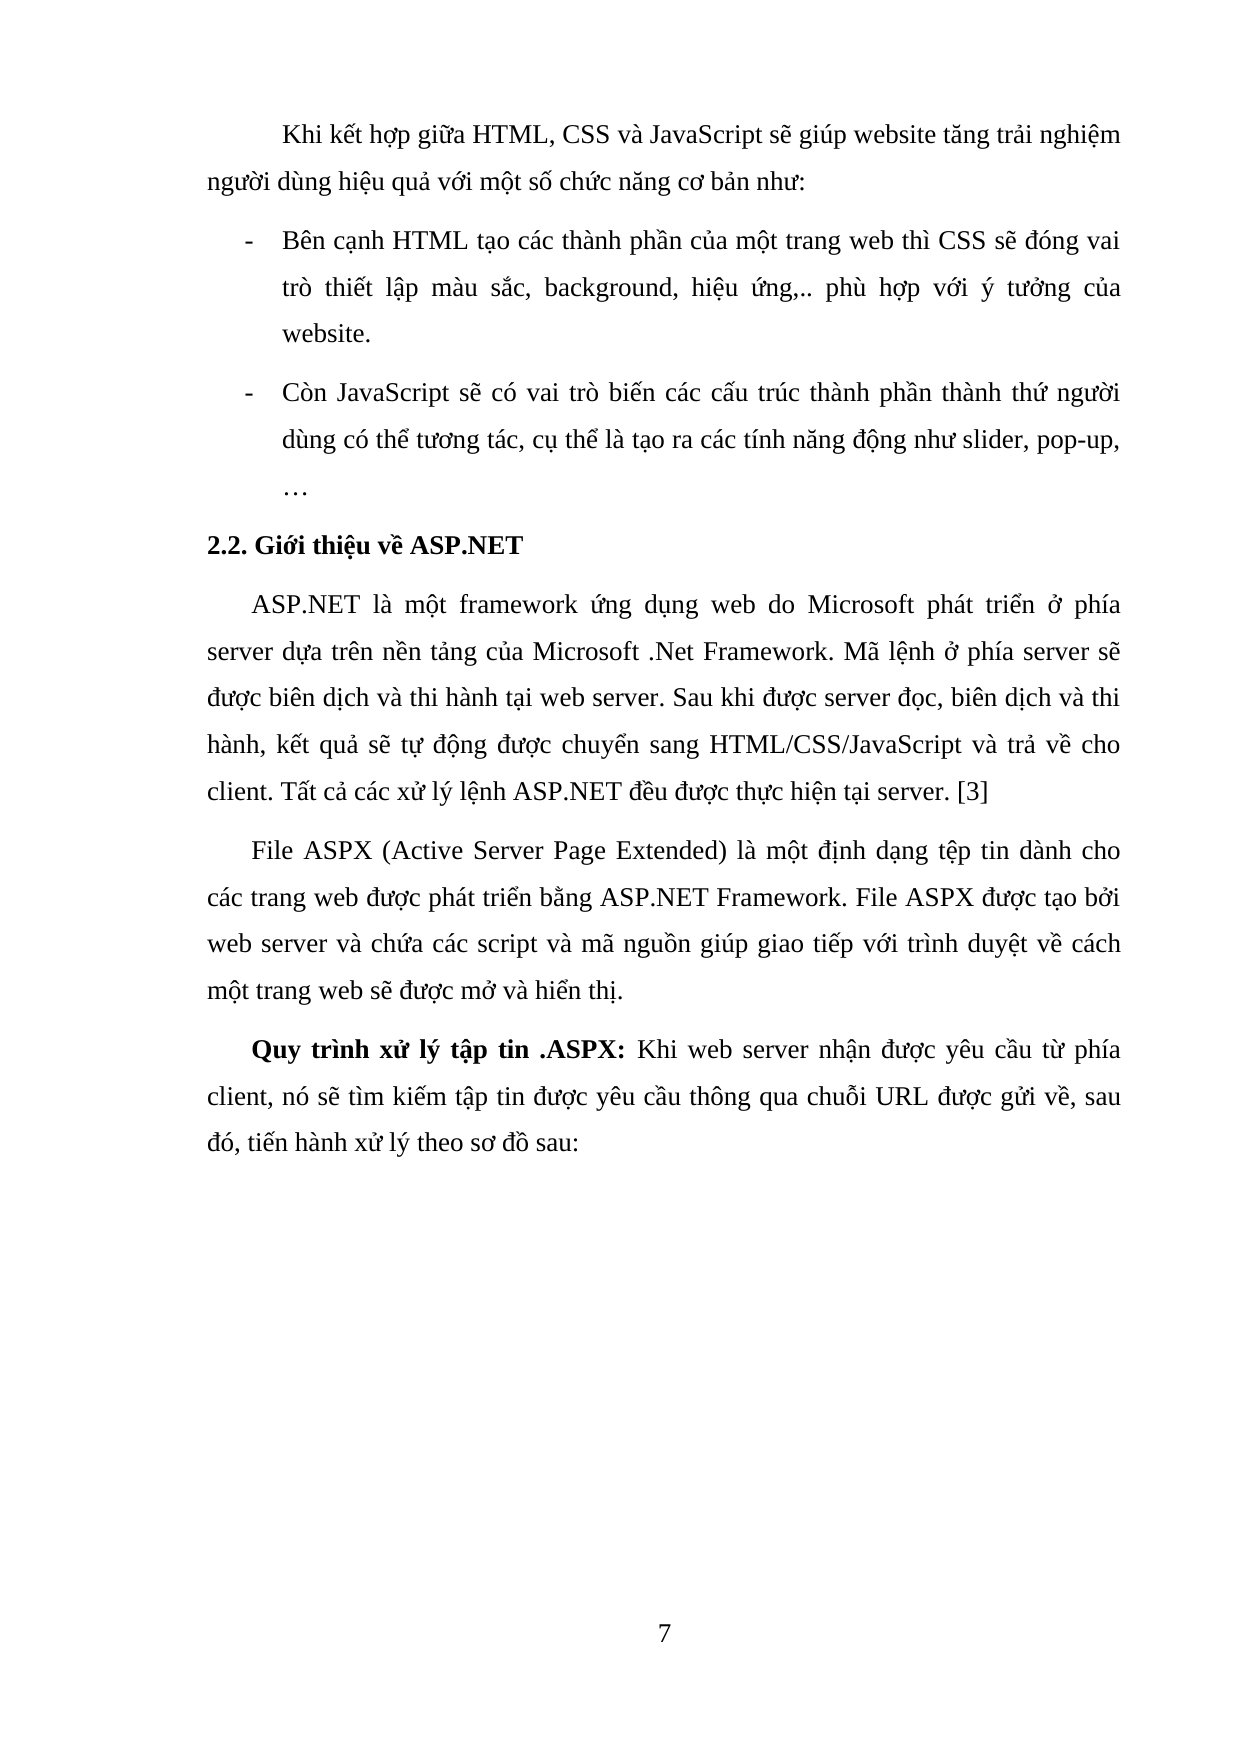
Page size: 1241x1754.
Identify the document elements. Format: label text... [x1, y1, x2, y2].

text ASP.NET là một framework ứng dụng web do Microsoft phát triển ở phía server dựa trên nền tảng của Microsoft .Net Framework. Mã lệnh ở phía server sẽ được biên dịch và thi hành tại web server. Sau khi được server đọc, biên dịch và thi hành, kết quả sẽ tự động được chuyển sang HTML/CSS/JavaScript và trả về cho client. Tất cả các xử lý lệnh ASP.NET đều được thực hiện tại server. [3] [207, 588, 1122, 806]
list Còn JavaScript sẽ có vai trò biến các cấu trúc thành phần thành thứ người dùng có thể tương tác, cụ thể là tạo ra các tính năng động như slider, pop-up,… [244, 376, 1122, 501]
text Khi kết hợp giữa HTML, CSS và JavaScript sẽ giúp website tăng trải nghiệm người dùng hiệu quả với một số chức năng cơ bản như: [207, 118, 1122, 196]
text File ASPX (Active Server Page Extended) là một định dạng tệp tin dành cho các trang web được phát triển bằng ASP.NET Framework. File ASPX được tạo bởi web server và chứa các script và mã nguồn giúp giao tiếp với trình duyệt về cách một trang web sẽ được mở và hiển thị. [207, 834, 1122, 1005]
list Bên cạnh HTML tạo các thành phần của một trang web thì CSS sẽ đóng vai trò thiết lập màu sắc, background, hiệu ứng,.. phù hợp với ý tưởng của website. [244, 224, 1122, 348]
subtitle Giới thiệu về ASP.NET [207, 529, 1122, 560]
text Quy trình xử lý tập tin .ASPX: Khi web server nhận được yêu cầu từ phía client, nó sẽ tìm kiếm tập tin được yêu cầu thông qua chuỗi URL được gửi về, sau đó, tiến hành xử lý theo sơ đồ sau: [207, 1033, 1122, 1158]
